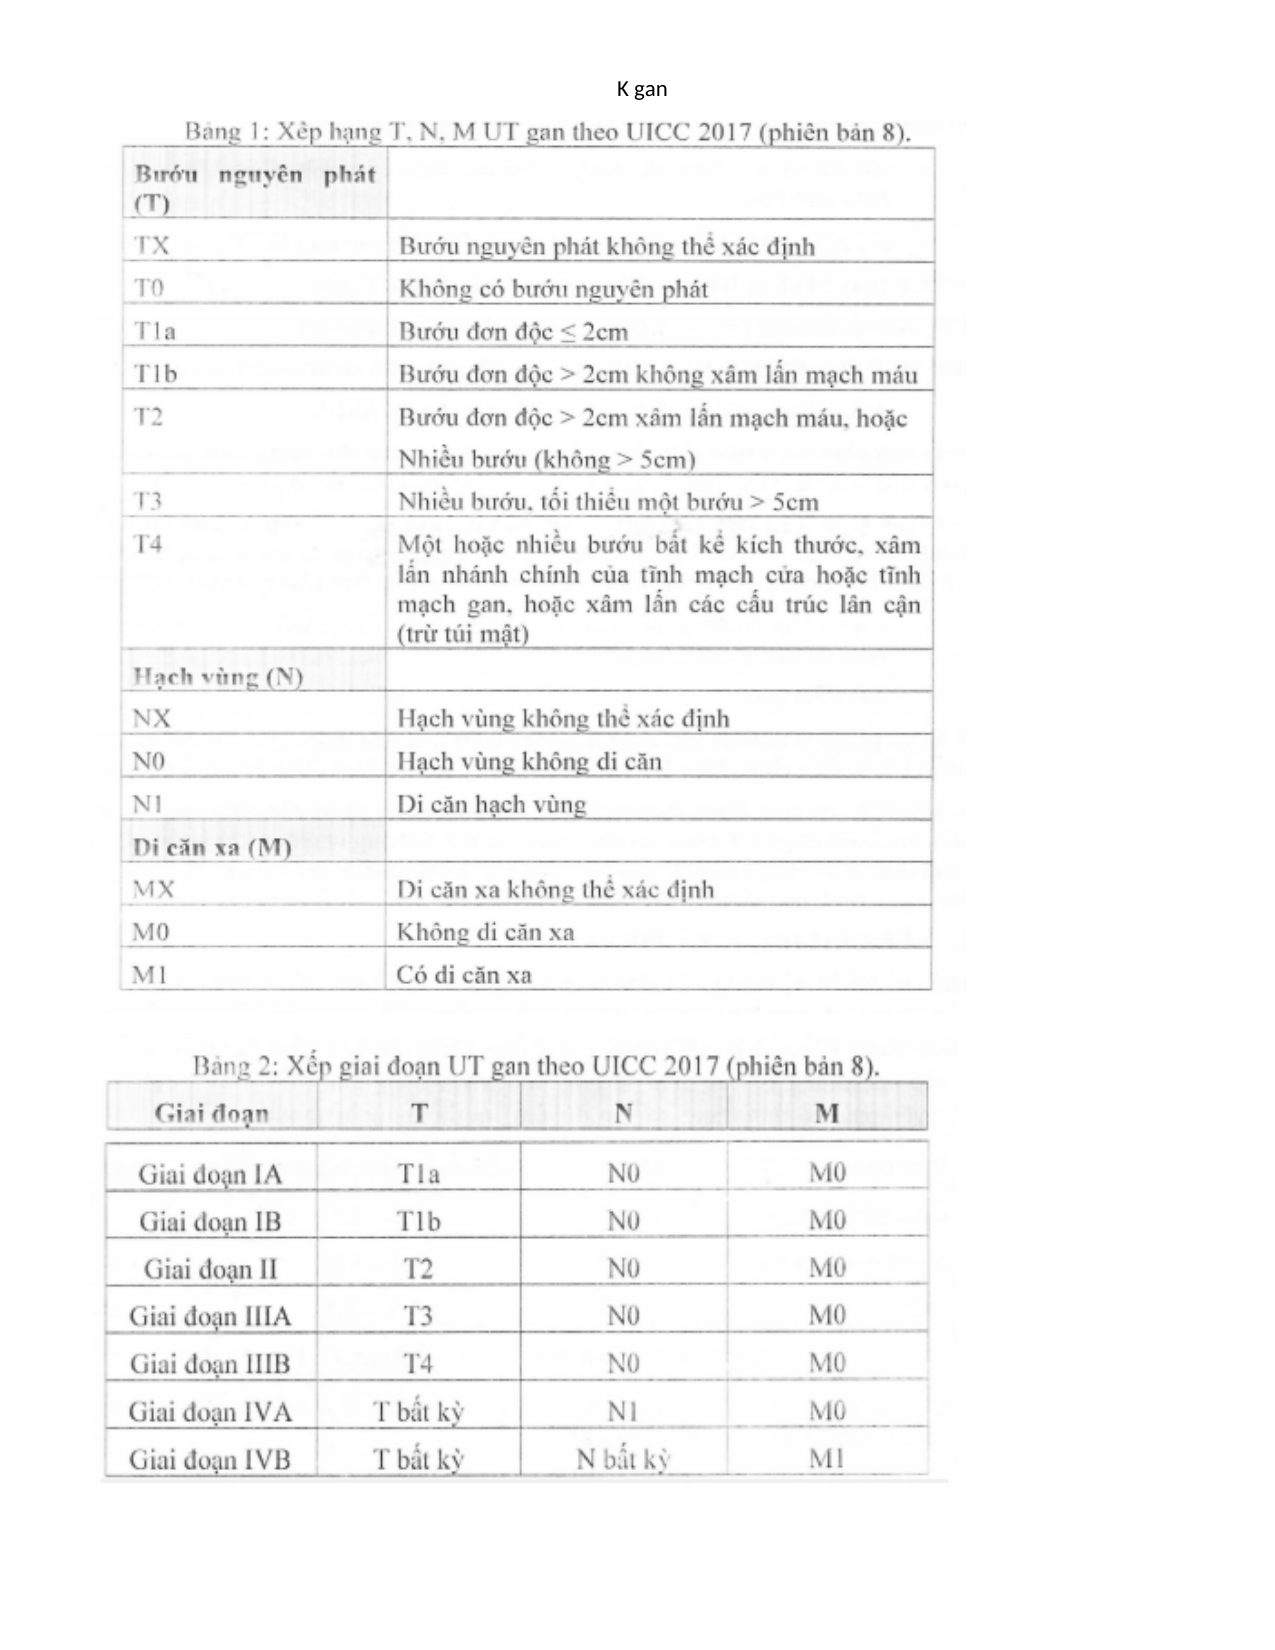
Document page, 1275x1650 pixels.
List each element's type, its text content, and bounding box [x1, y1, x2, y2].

text K gan [89, 74, 1196, 102]
picture [88, 120, 967, 1015]
picture [88, 1033, 958, 1493]
